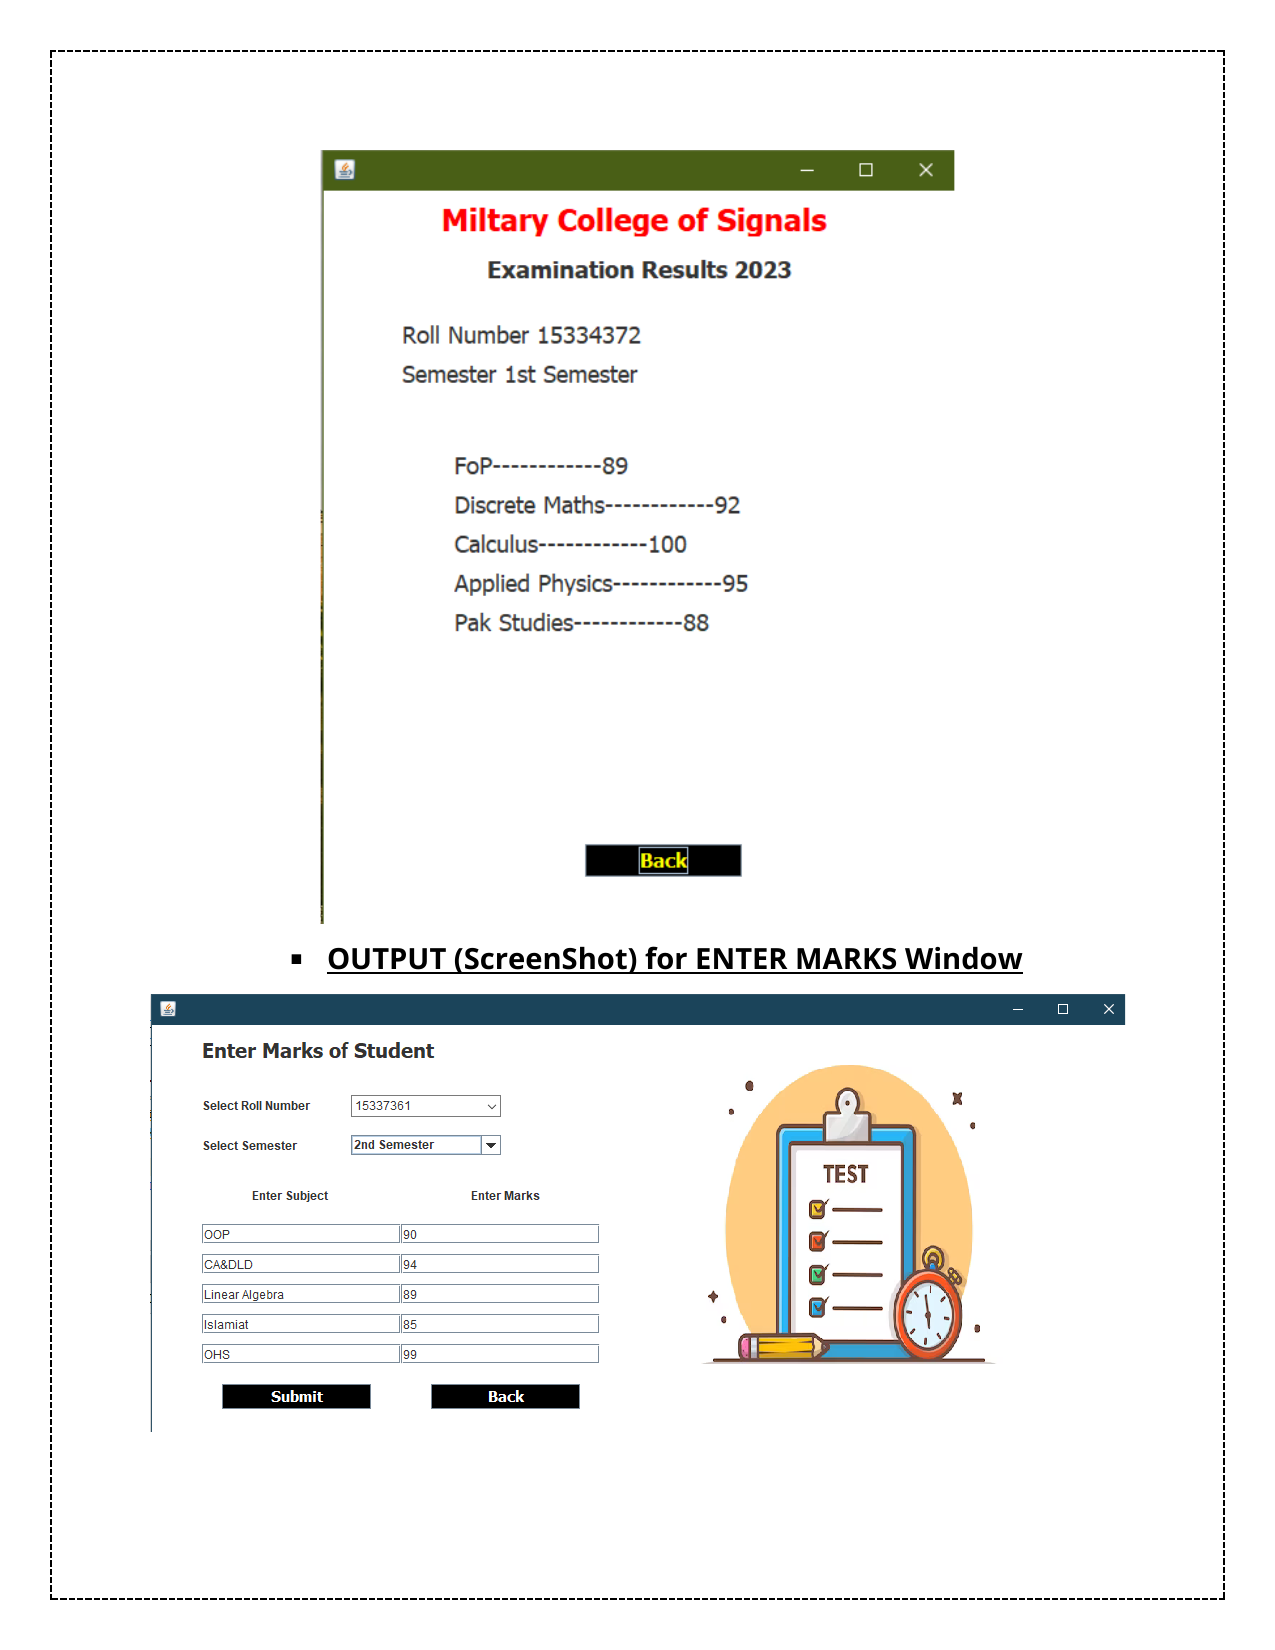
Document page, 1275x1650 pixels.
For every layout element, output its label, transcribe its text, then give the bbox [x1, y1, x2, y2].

picture [320, 150, 955, 924]
picture [150, 994, 1125, 1432]
list OUTPUT (ScreenShot) for ENTER MARKS Window [187, 938, 1125, 978]
